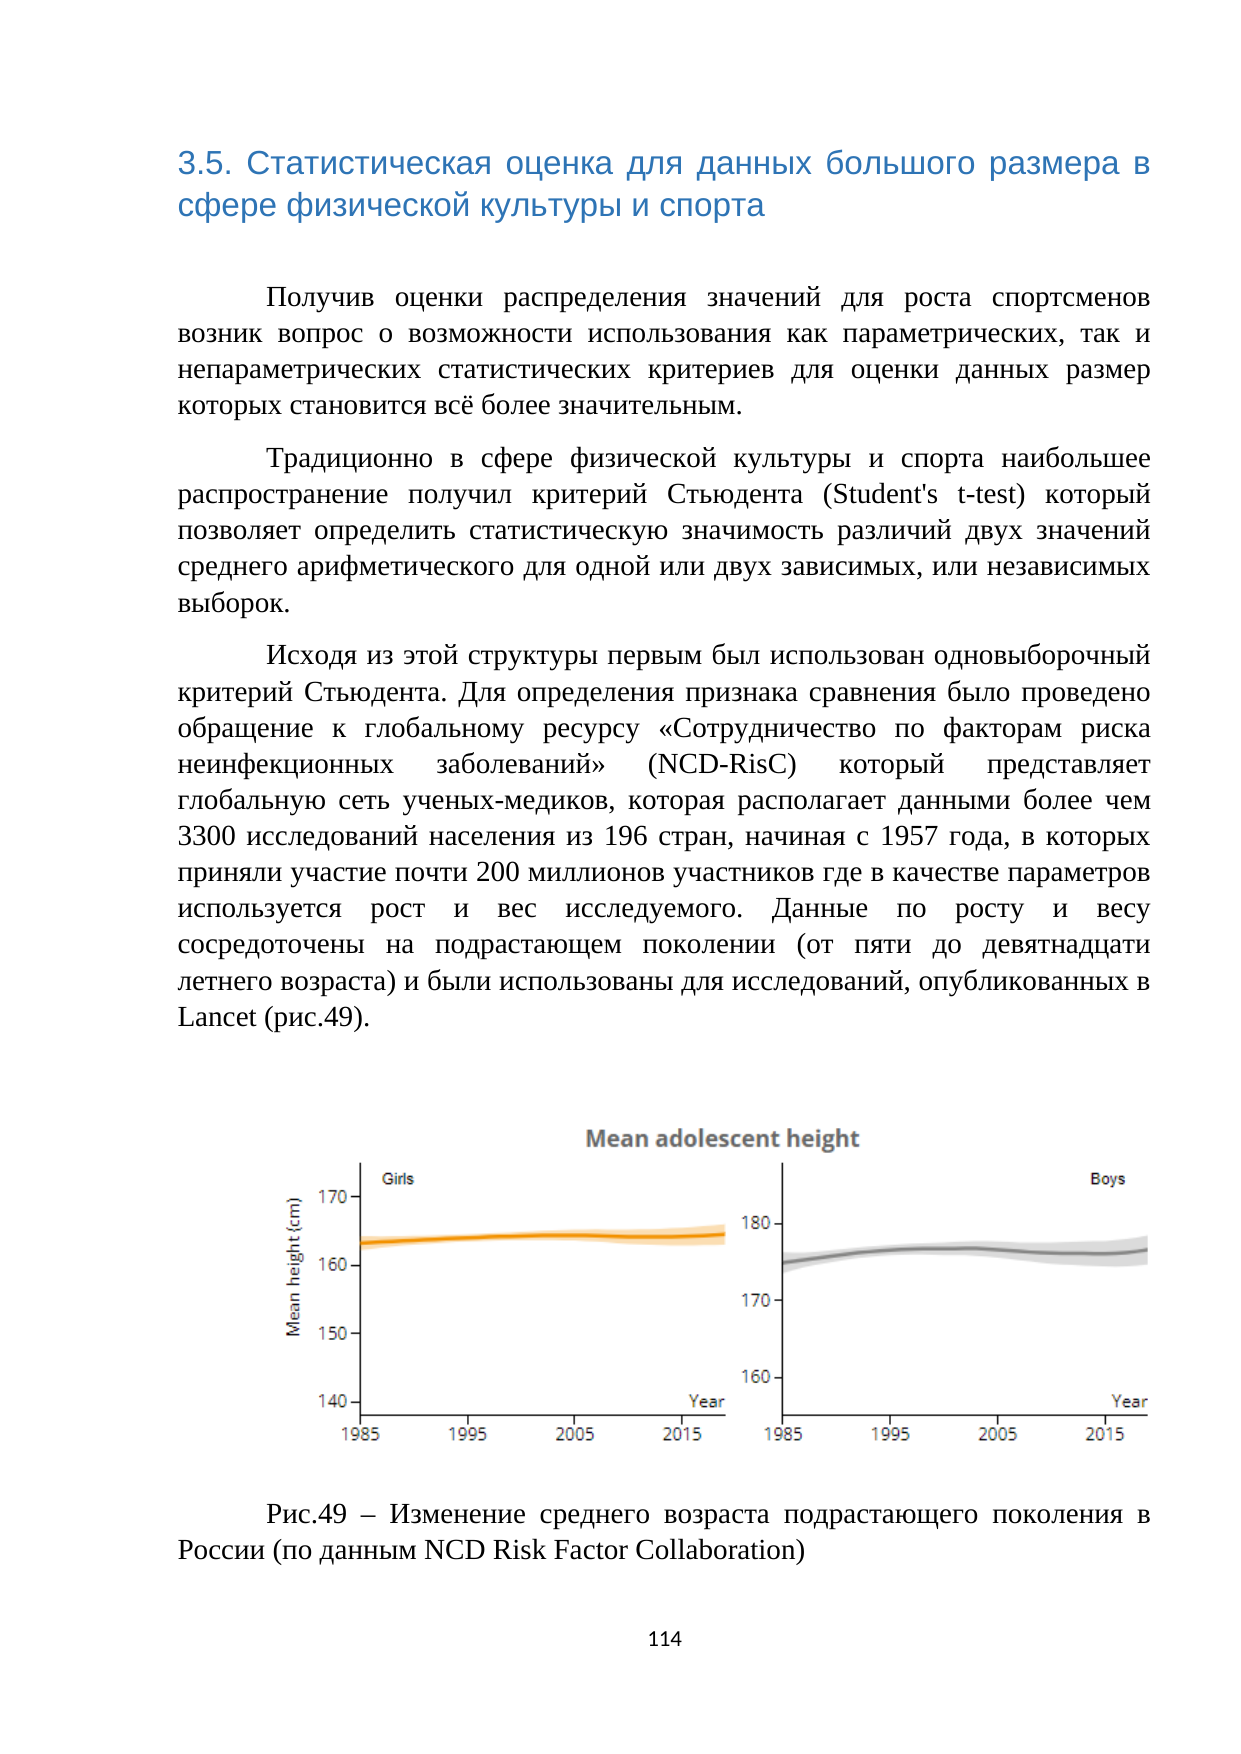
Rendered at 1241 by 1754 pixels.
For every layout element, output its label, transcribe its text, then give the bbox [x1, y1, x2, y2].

subtitle 3.5. Статистическая оценка для данных большого размера в сфере физической культуры и спорта [177, 143, 1152, 223]
picture [265, 1104, 1191, 1478]
text Исходя из этой структуры первым был использован одновыборочный критерий Стьюдента. Для определения признака сравнения было проведено обращение к глобальному ресурсу «Сотрудничество по факторам риска неинфекционных заболеваний» (NCD-RisC) который представляет глобальную сеть ученых-медиков, которая располагает данными более чем 3300 исследований населения из 196 стран, начиная с 1957 года, в которых приняли участие почти 200 миллионов участников где в качестве параметров используется рост и вес исследуемого. Данные по росту и весу сосредоточены на подрастающем поколении (от пяти до девятнадцати летнего возраста) и были использованы для исследований, опубликованных в Lancet (рис.49). [177, 637, 1152, 1032]
text Традиционно в сфере физической культуры и спорта наибольшее распространение получил критерий Стьюдента (Student's t-test) который позволяет определить статистическую значимость различий двух значений среднего арифметического для одной или двух зависимых, или независимых выборок. [177, 440, 1152, 618]
text Рис.49 – Изменение среднего возраста подрастающего поколения в России (по данным NCD Risk Factor Collaboration) [177, 1496, 1152, 1566]
text Получив оценки распределения значений для роста спортсменов возник вопрос о возможности использования как параметрических, так и непараметрических статистических критериев для оценки данных размер которых становится всё более значительным. [177, 279, 1152, 421]
